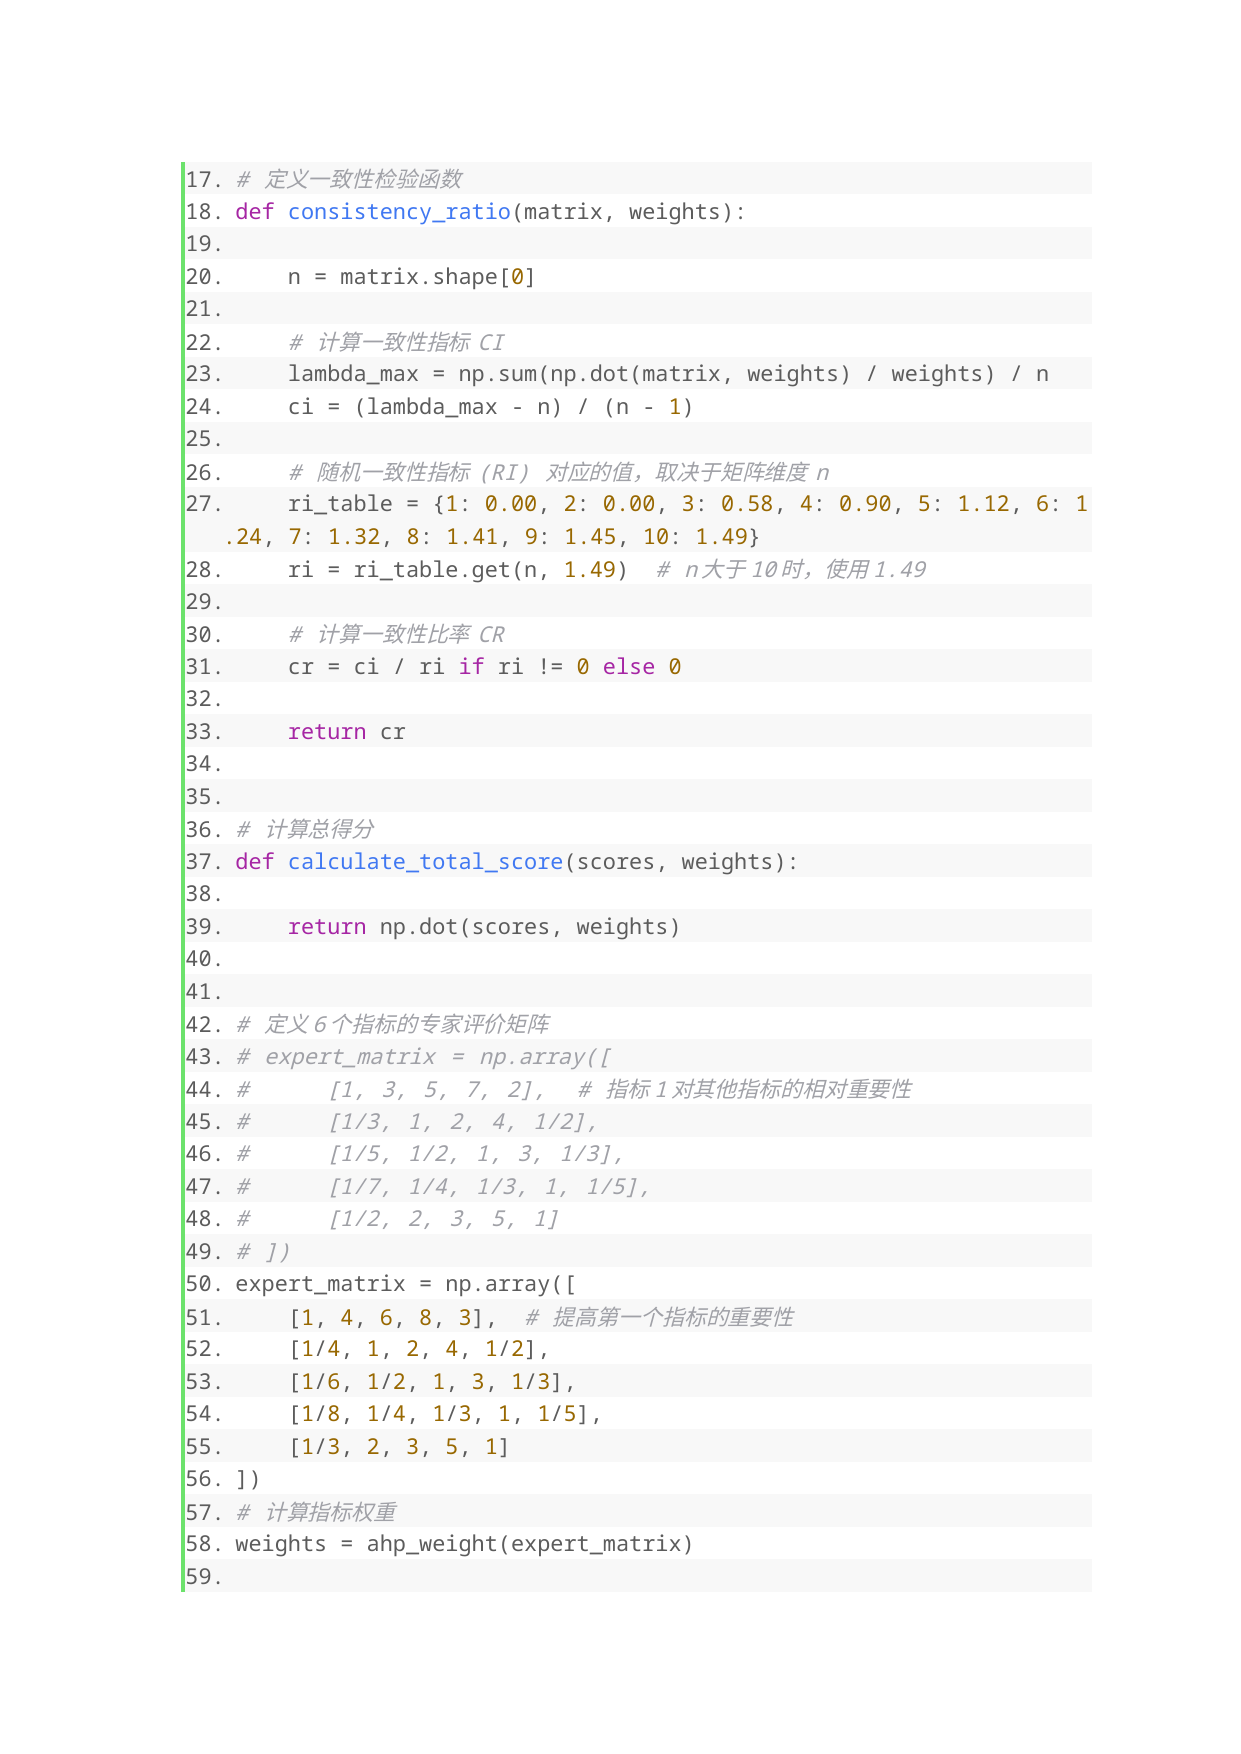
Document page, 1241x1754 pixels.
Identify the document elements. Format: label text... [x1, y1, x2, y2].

list def calculate_total_score(scores, weights): [185, 844, 1092, 877]
list ri = ri_table.get(n, 1.49) # n大于10时，使用1.49 [185, 552, 1092, 584]
list # [1, 3, 5, 7, 2], # 指标1对其他指标的相对重要性 [185, 1072, 1092, 1104]
list # 定义一致性检验函数 [185, 162, 1092, 194]
list [1/8, 1/4, 1/3, 1, 1/5], [185, 1397, 1092, 1429]
list # 计算总得分 [185, 812, 1092, 844]
list lambda_max = np.sum(np.dot(matrix, weights) / weights) / n [185, 357, 1092, 389]
list # [1/5, 1/2, 1, 3, 1/3], [185, 1137, 1092, 1169]
list weights = ahp_weight(expert_matrix) [185, 1527, 1092, 1559]
list return cr [185, 714, 1092, 747]
list expert_matrix = np.array([ [185, 1267, 1092, 1299]
list # [1/7, 1/4, 1/3, 1, 1/5], [185, 1169, 1092, 1202]
list ri_table = {1: 0.00, 2: 0.00, 3: 0.58, 4: 0.90, 5: 1.12, 6: 1.24, 7: 1.32, 8: 1.41, 9: 1.45, 10: 1.49} [185, 487, 1092, 552]
list [1/6, 1/2, 1, 3, 1/3], [185, 1364, 1092, 1397]
list # [1/3, 1, 2, 4, 1/2], [185, 1104, 1092, 1137]
list [1/3, 2, 3, 5, 1] [185, 1429, 1092, 1462]
list # 计算一致性指标 CI [185, 324, 1092, 357]
list # ]) [185, 1234, 1092, 1267]
list ]) [185, 1462, 1092, 1494]
list cr = ci / ri if ri != 0 else 0 [185, 649, 1092, 682]
list # 计算一致性比率 CR [185, 617, 1092, 649]
list # 计算指标权重 [185, 1494, 1092, 1527]
list return np.dot(scores, weights) [185, 909, 1092, 942]
list n = matrix.shape[0] [185, 259, 1092, 292]
list [1/4, 1, 2, 4, 1/2], [185, 1332, 1092, 1364]
list [1, 4, 6, 8, 3], # 提高第一个指标的重要性 [185, 1299, 1092, 1332]
list # [1/2, 2, 3, 5, 1] [185, 1202, 1092, 1234]
list def consistency_ratio(matrix, weights): [185, 194, 1092, 227]
list ci = (lambda_max - n) / (n - 1) [185, 389, 1092, 422]
list # expert_matrix = np.array([ [185, 1039, 1092, 1072]
list # 随机一致性指标 (RI) 对应的值，取决于矩阵维度 n [185, 454, 1092, 487]
list # 定义6个指标的专家评价矩阵 [185, 1007, 1092, 1039]
